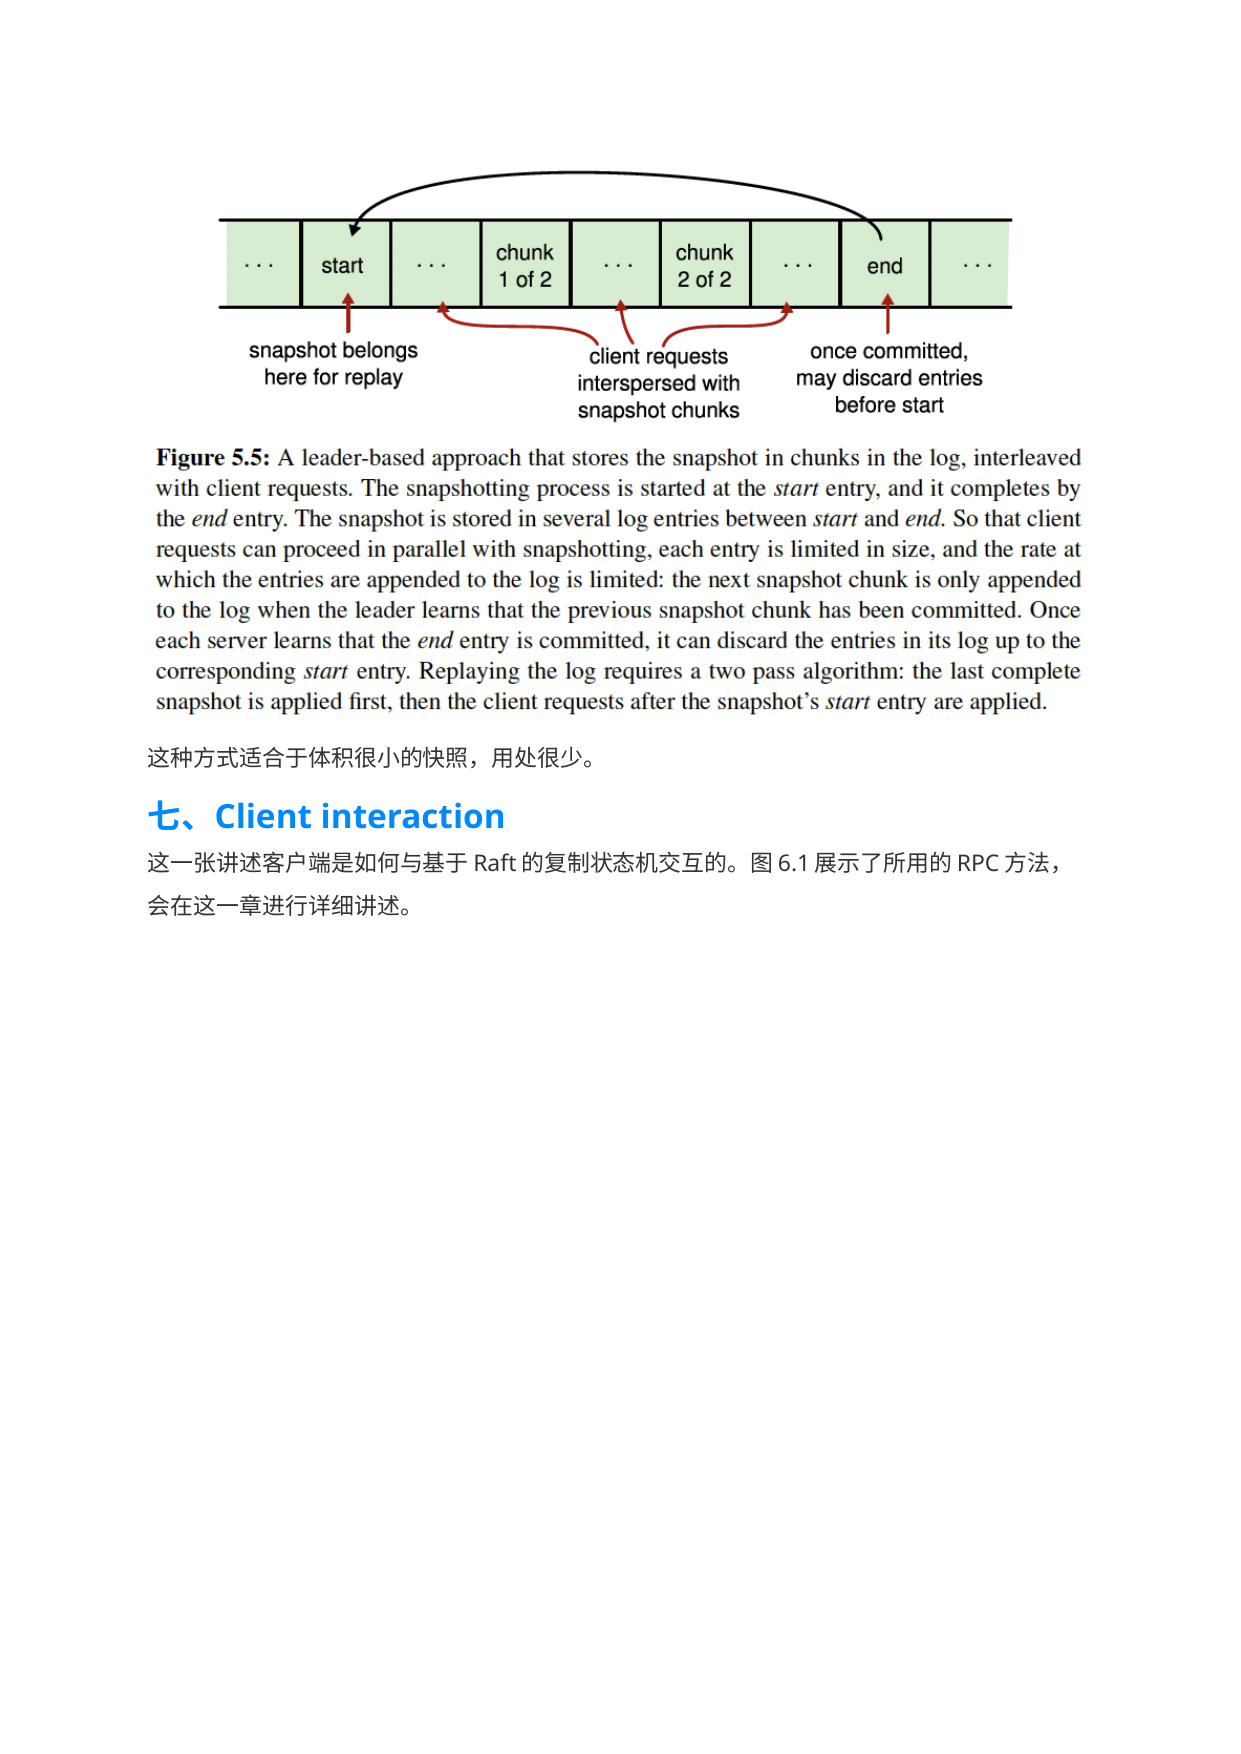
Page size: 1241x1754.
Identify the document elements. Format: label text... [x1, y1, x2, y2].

subtitle 七、Client interaction [148, 790, 1093, 838]
text 这种方式适合于体积很小的快照，用处很少。 [148, 740, 1093, 773]
picture [147, 145, 1093, 727]
text 这一张讲述客户端是如何与基于Raft的复制状态机交互的。图6.1展示了所用的RPC方法，会在这一章进行详细讲述。 [148, 844, 1093, 921]
